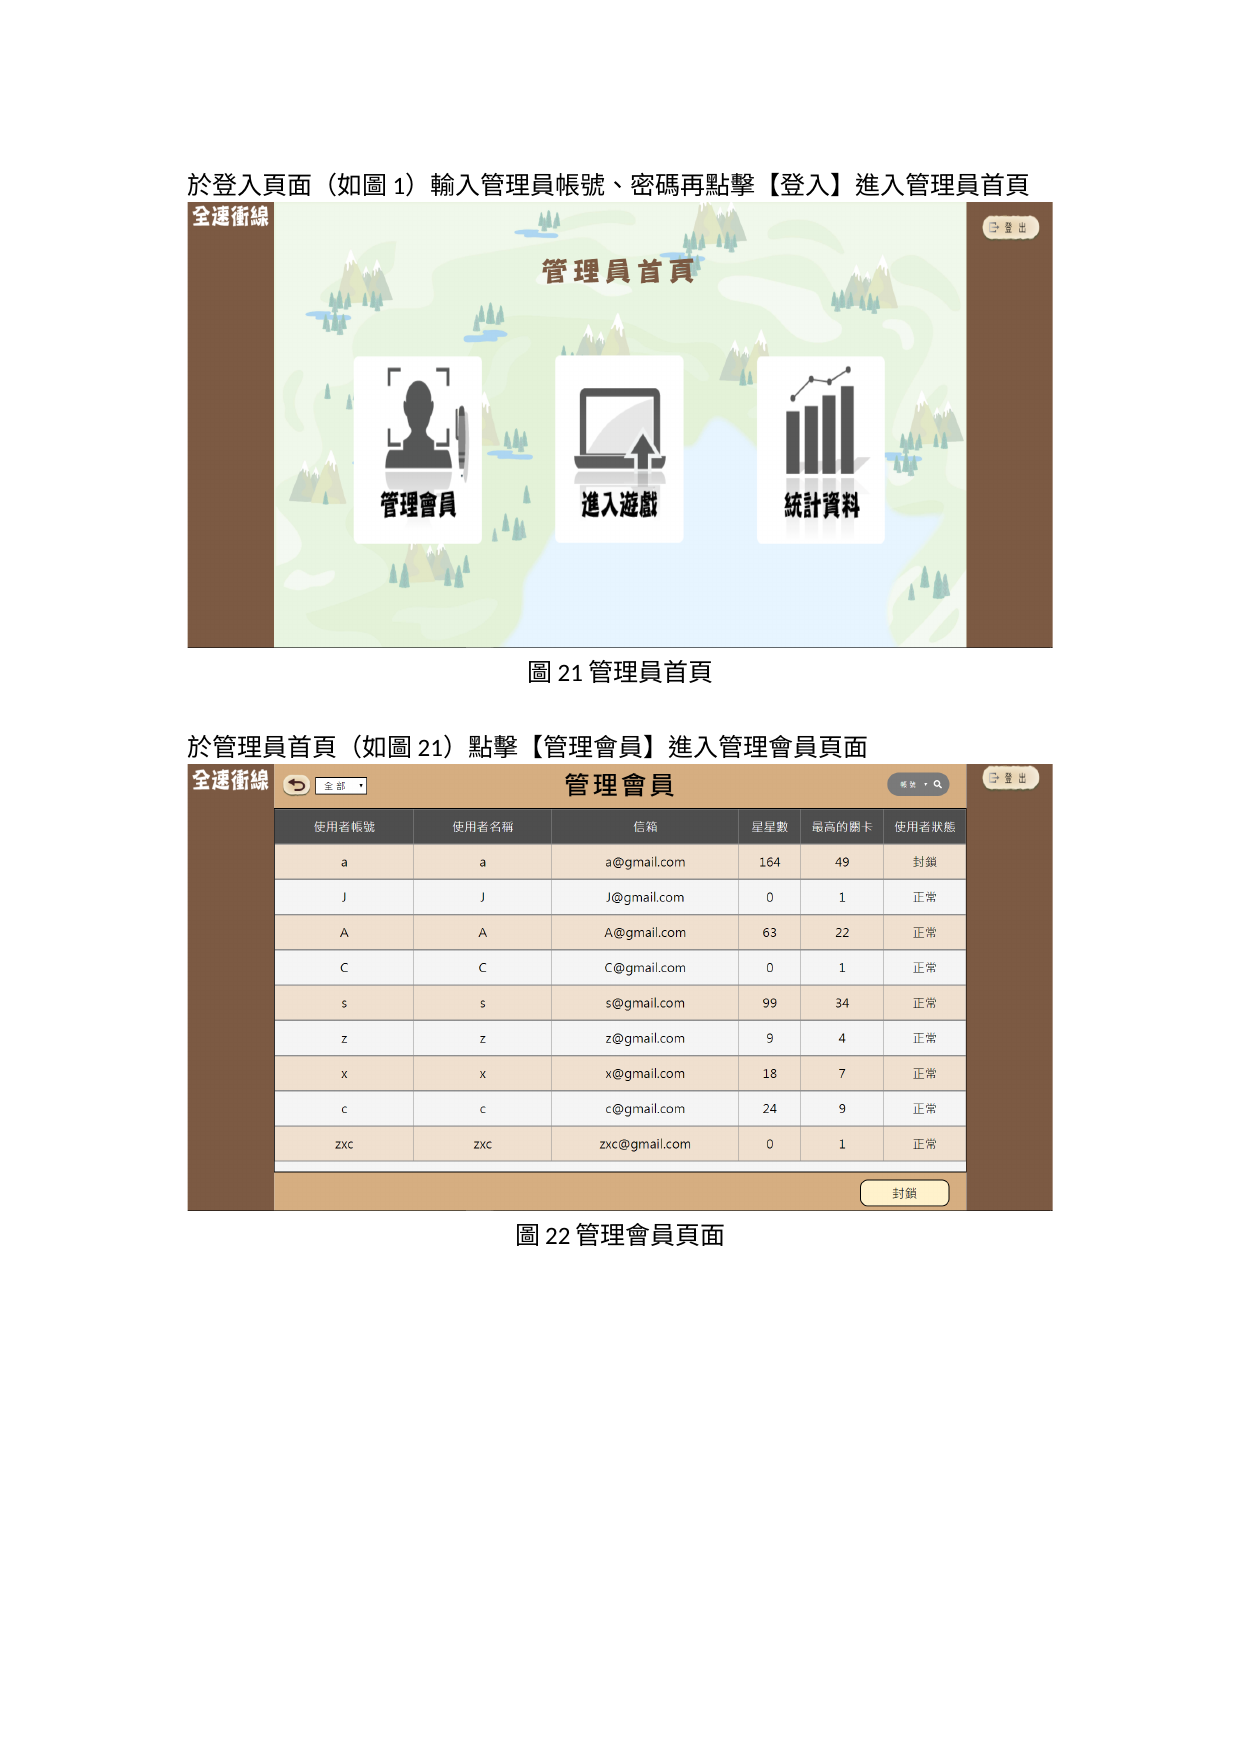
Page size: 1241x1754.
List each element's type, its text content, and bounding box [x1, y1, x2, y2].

picture [187, 202, 1053, 648]
text 於登入頁面（如圖1）輸入管理員帳號、密碼再點擊【登入】進入管理員首頁 [187, 164, 1053, 202]
text 於管理員首頁（如圖21）點擊【管理會員】進入管理會員頁面 [187, 727, 1053, 764]
text 圖22管理會員頁面 [187, 1214, 1053, 1252]
text 圖21管理員首頁 [187, 652, 1053, 689]
picture [187, 764, 1053, 1211]
